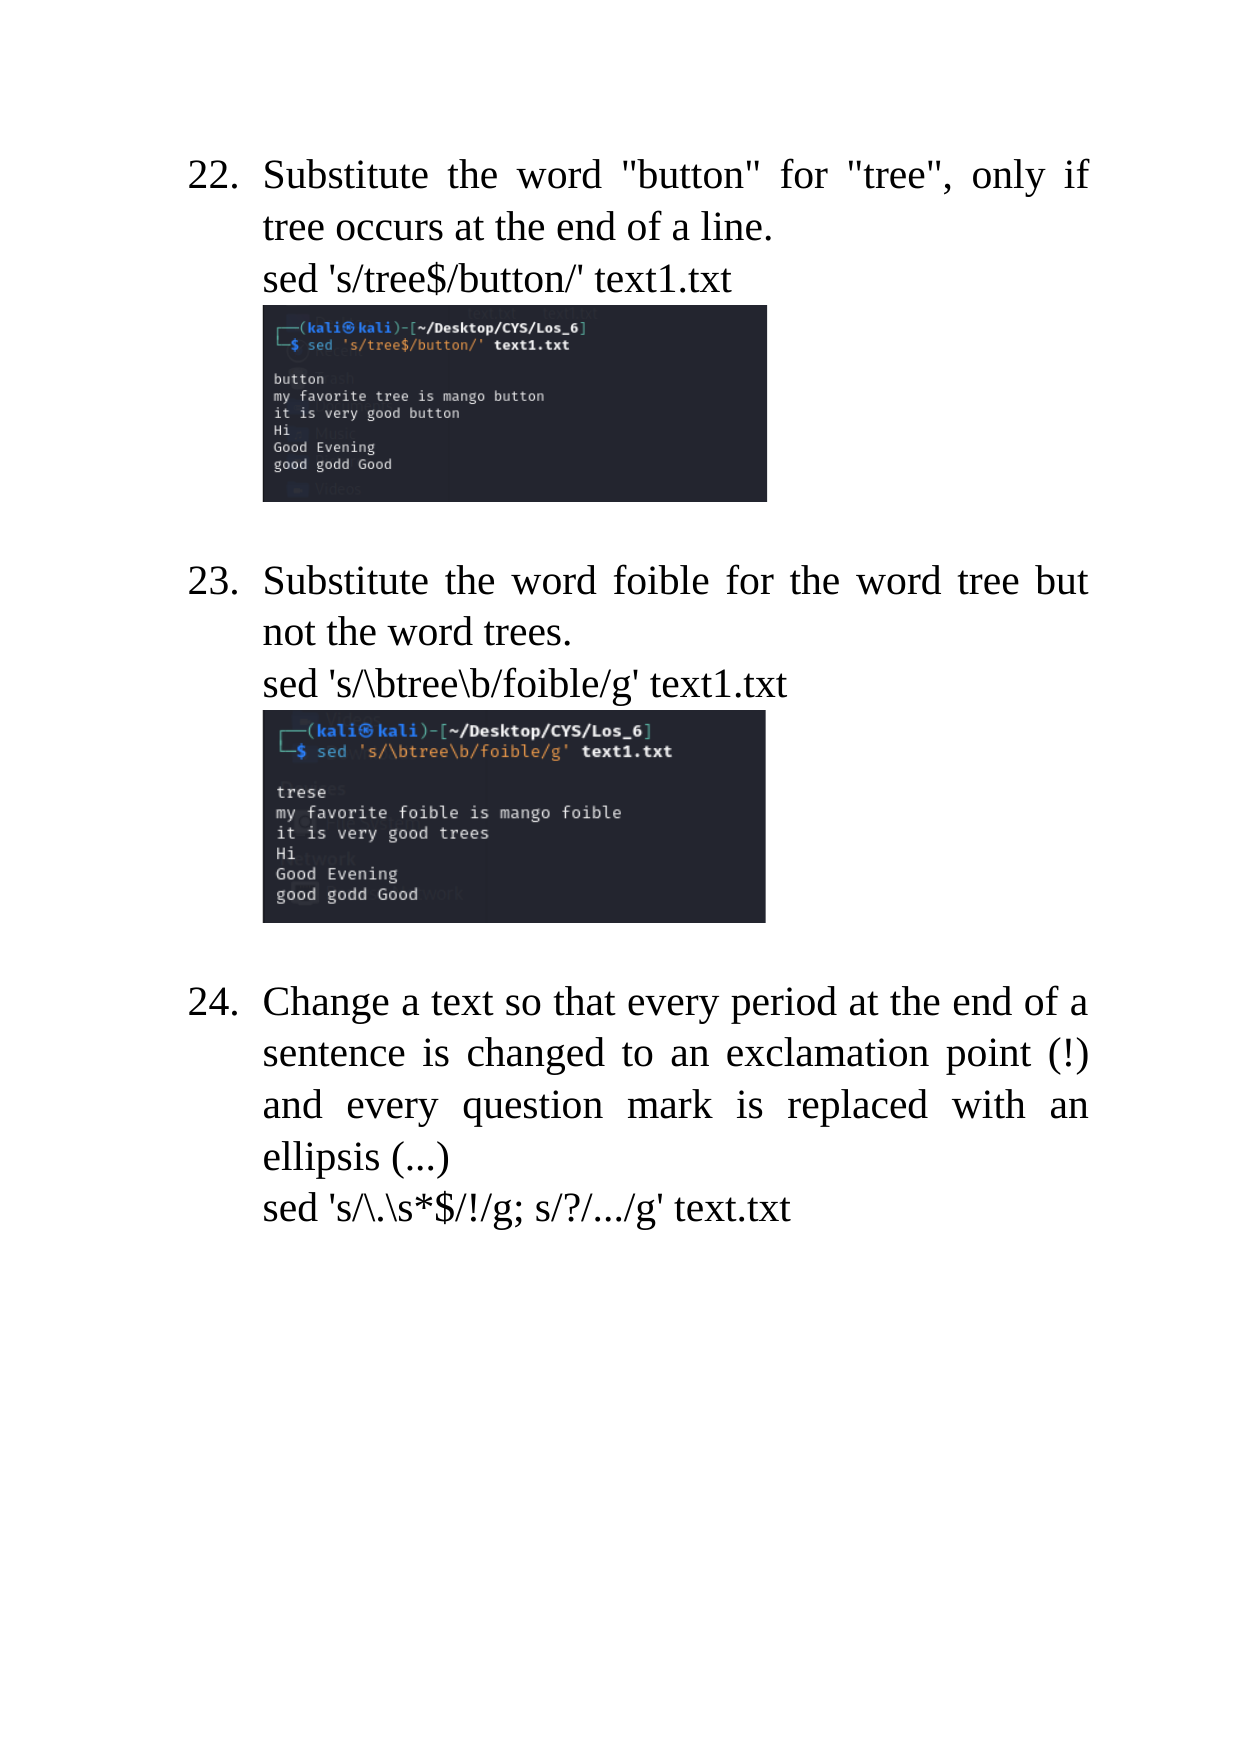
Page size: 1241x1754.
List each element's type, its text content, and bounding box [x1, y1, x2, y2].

list Change a text so that every period at the end of a sentence is changed to an exclamation point (!) and every question mark is replaced with an ellipsis (...) [187, 976, 1090, 1179]
list sed 's/\.\s*$/!/g; s/?/.../g' text.txt [262, 1183, 1090, 1231]
picture [262, 305, 768, 502]
list Substitute the word foible for the word tree but not the word trees. [187, 555, 1090, 655]
list Substitute the word "button" for "tree", only if tree occurs at the end of a line. [187, 150, 1090, 249]
list sed 's/\btree\b/foible/g' text1.txt [262, 658, 1090, 706]
picture [262, 710, 766, 923]
list sed 's/tree$/button/' text1.txt [262, 253, 1090, 301]
